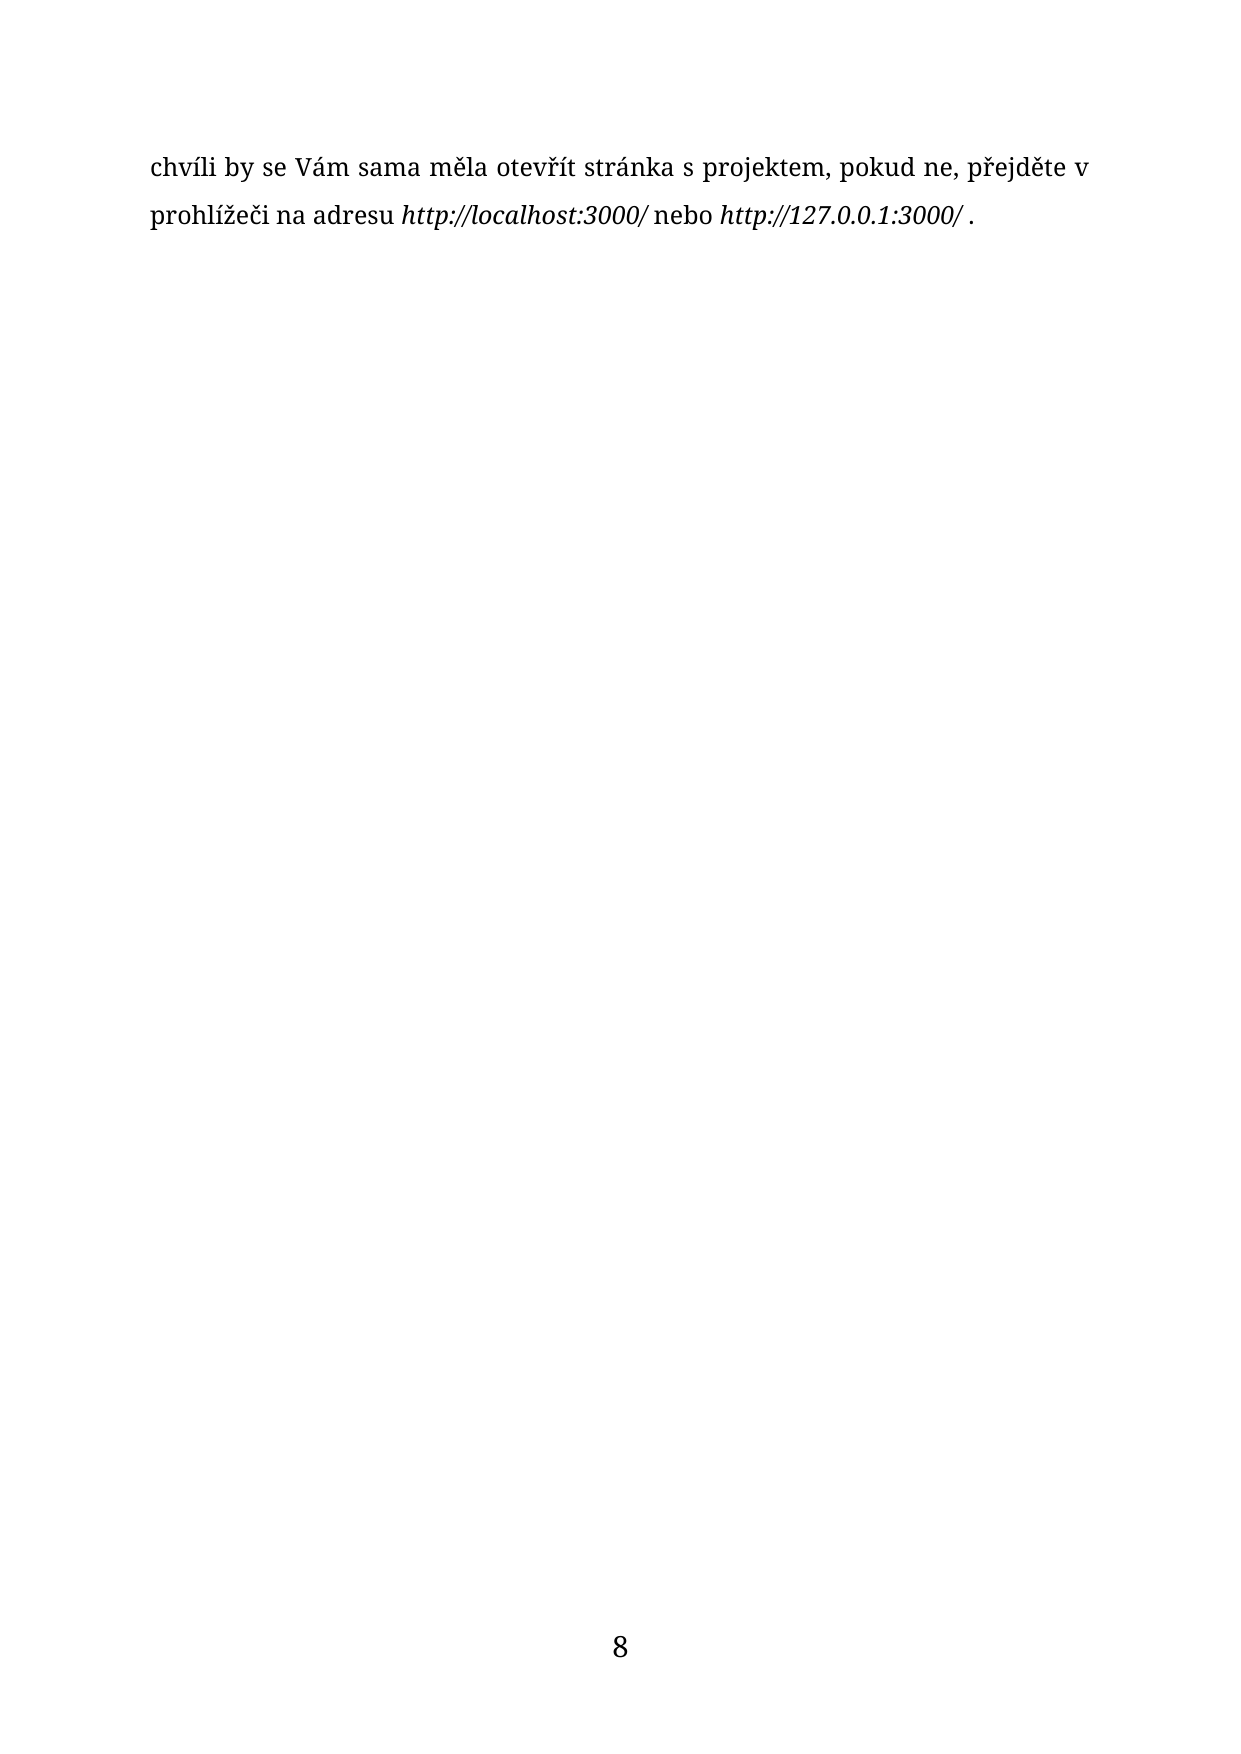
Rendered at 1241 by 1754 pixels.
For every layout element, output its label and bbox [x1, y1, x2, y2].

text [150, 150, 1090, 231]
